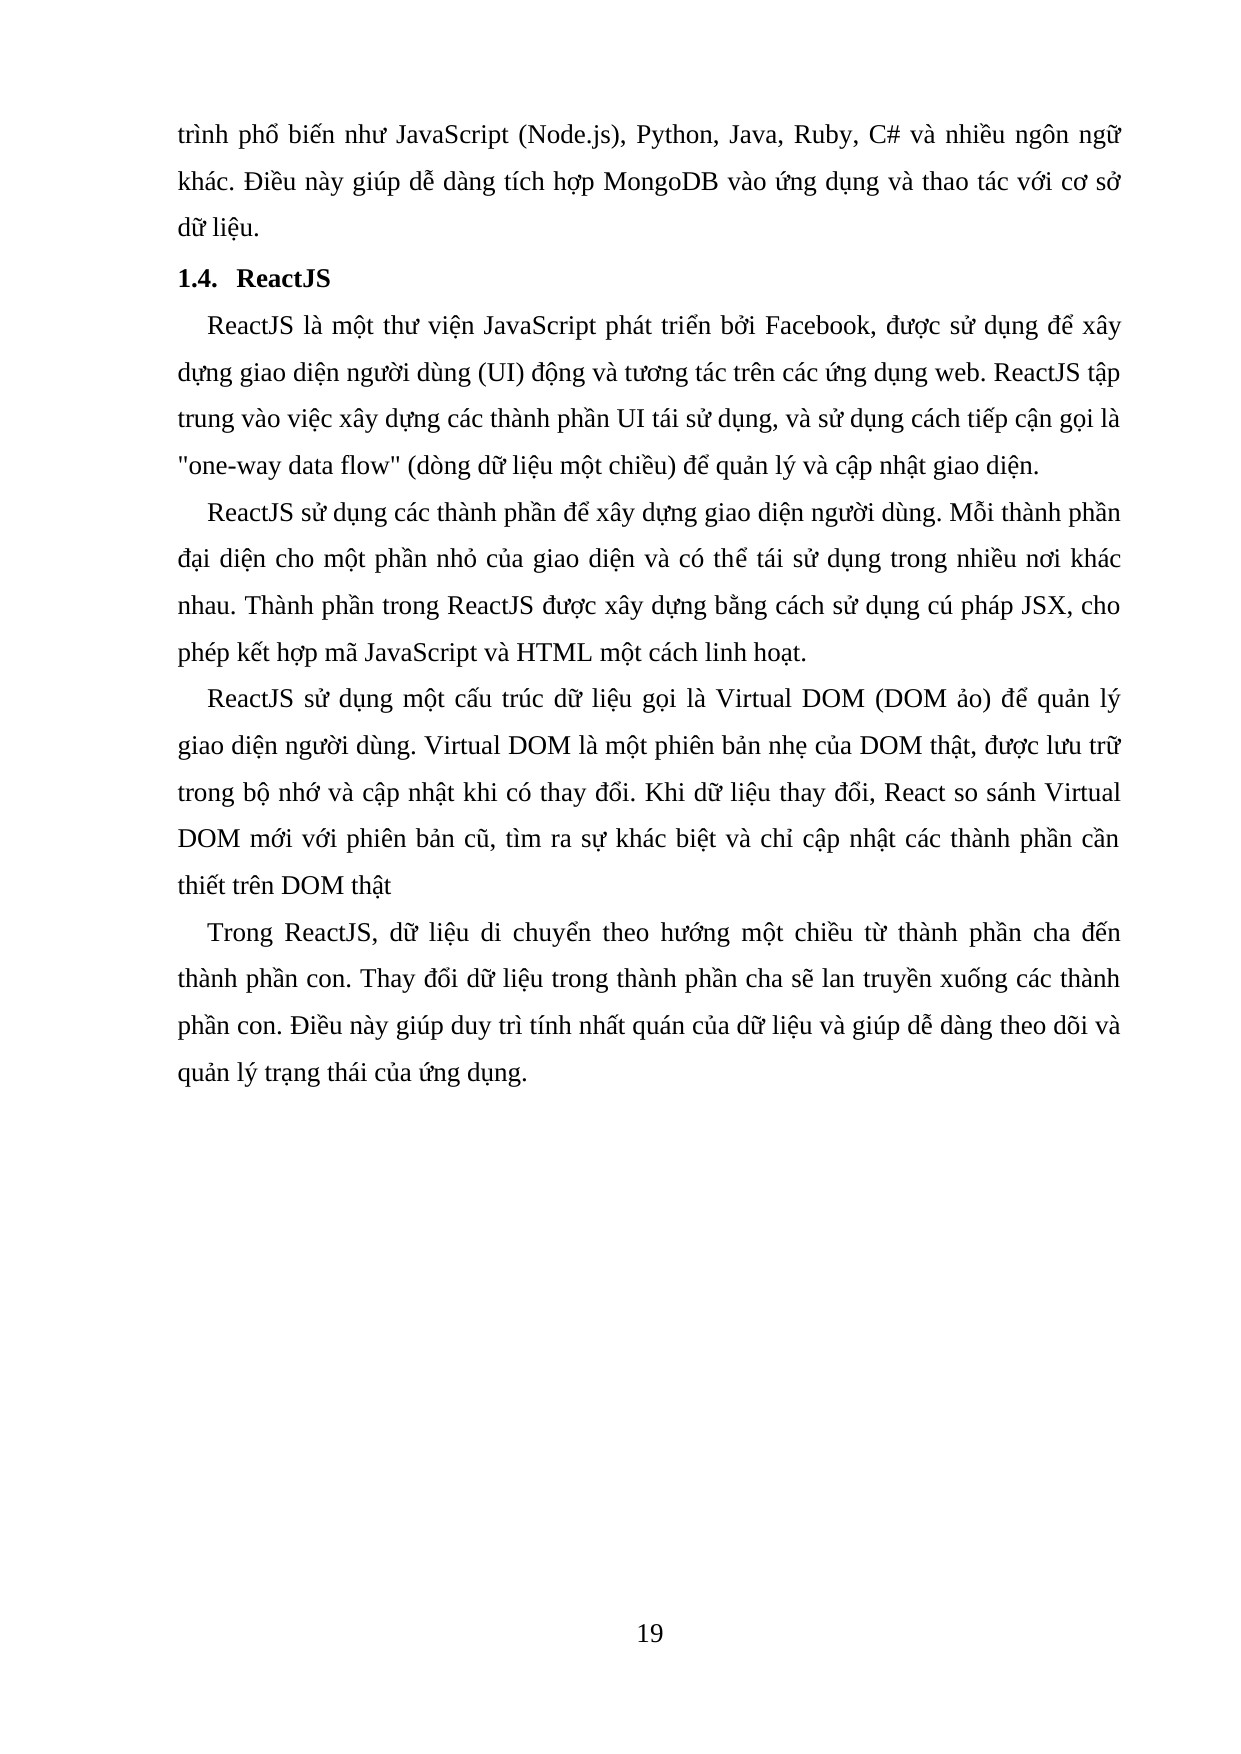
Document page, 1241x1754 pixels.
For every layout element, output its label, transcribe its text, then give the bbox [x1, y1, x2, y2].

text ReactJS là một thư viện JavaScript phát triển bởi Facebook, được sử dụng để xây dựng giao diện người dùng (UI) động và tương tác trên các ứng dụng web. ReactJS tập trung vào việc xây dựng các thành phần UI tái sử dụng, và sử dụng cách tiếp cận gọi là "one-way data flow" (dòng dữ liệu một chiều) để quản lý và cập nhật giao diện. [177, 309, 1122, 480]
subtitle ReactJS [177, 262, 1122, 293]
text ReactJS sử dụng các thành phần để xây dựng giao diện người dùng. Mỗi thành phần đại diện cho một phần nhỏ của giao diện và có thể tái sử dụng trong nhiều nơi khác nhau. Thành phần trong ReactJS được xây dựng bằng cách sử dụng cú pháp JSX, cho phép kết hợp mã JavaScript và HTML một cách linh hoạt. [177, 496, 1122, 667]
text ReactJS sử dụng một cấu trúc dữ liệu gọi là Virtual DOM (DOM ảo) để quản lý giao diện người dùng. Virtual DOM là một phiên bản nhẹ của DOM thật, được lưu trữ trong bộ nhớ và cập nhật khi có thay đổi. Khi dữ liệu thay đổi, React so sánh Virtual DOM mới với phiên bản cũ, tìm ra sự khác biệt và chỉ cập nhật các thành phần cần thiết trên DOM thật [177, 682, 1122, 900]
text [177, 118, 1122, 243]
text Trong ReactJS, dữ liệu di chuyển theo hướng một chiều từ thành phần cha đến thành phần con. Thay đổi dữ liệu trong thành phần cha sẽ lan truyền xuống các thành phần con. Điều này giúp duy trì tính nhất quán của dữ liệu và giúp dễ dàng theo dõi và quản lý trạng thái của ứng dụng. [177, 916, 1122, 1087]
